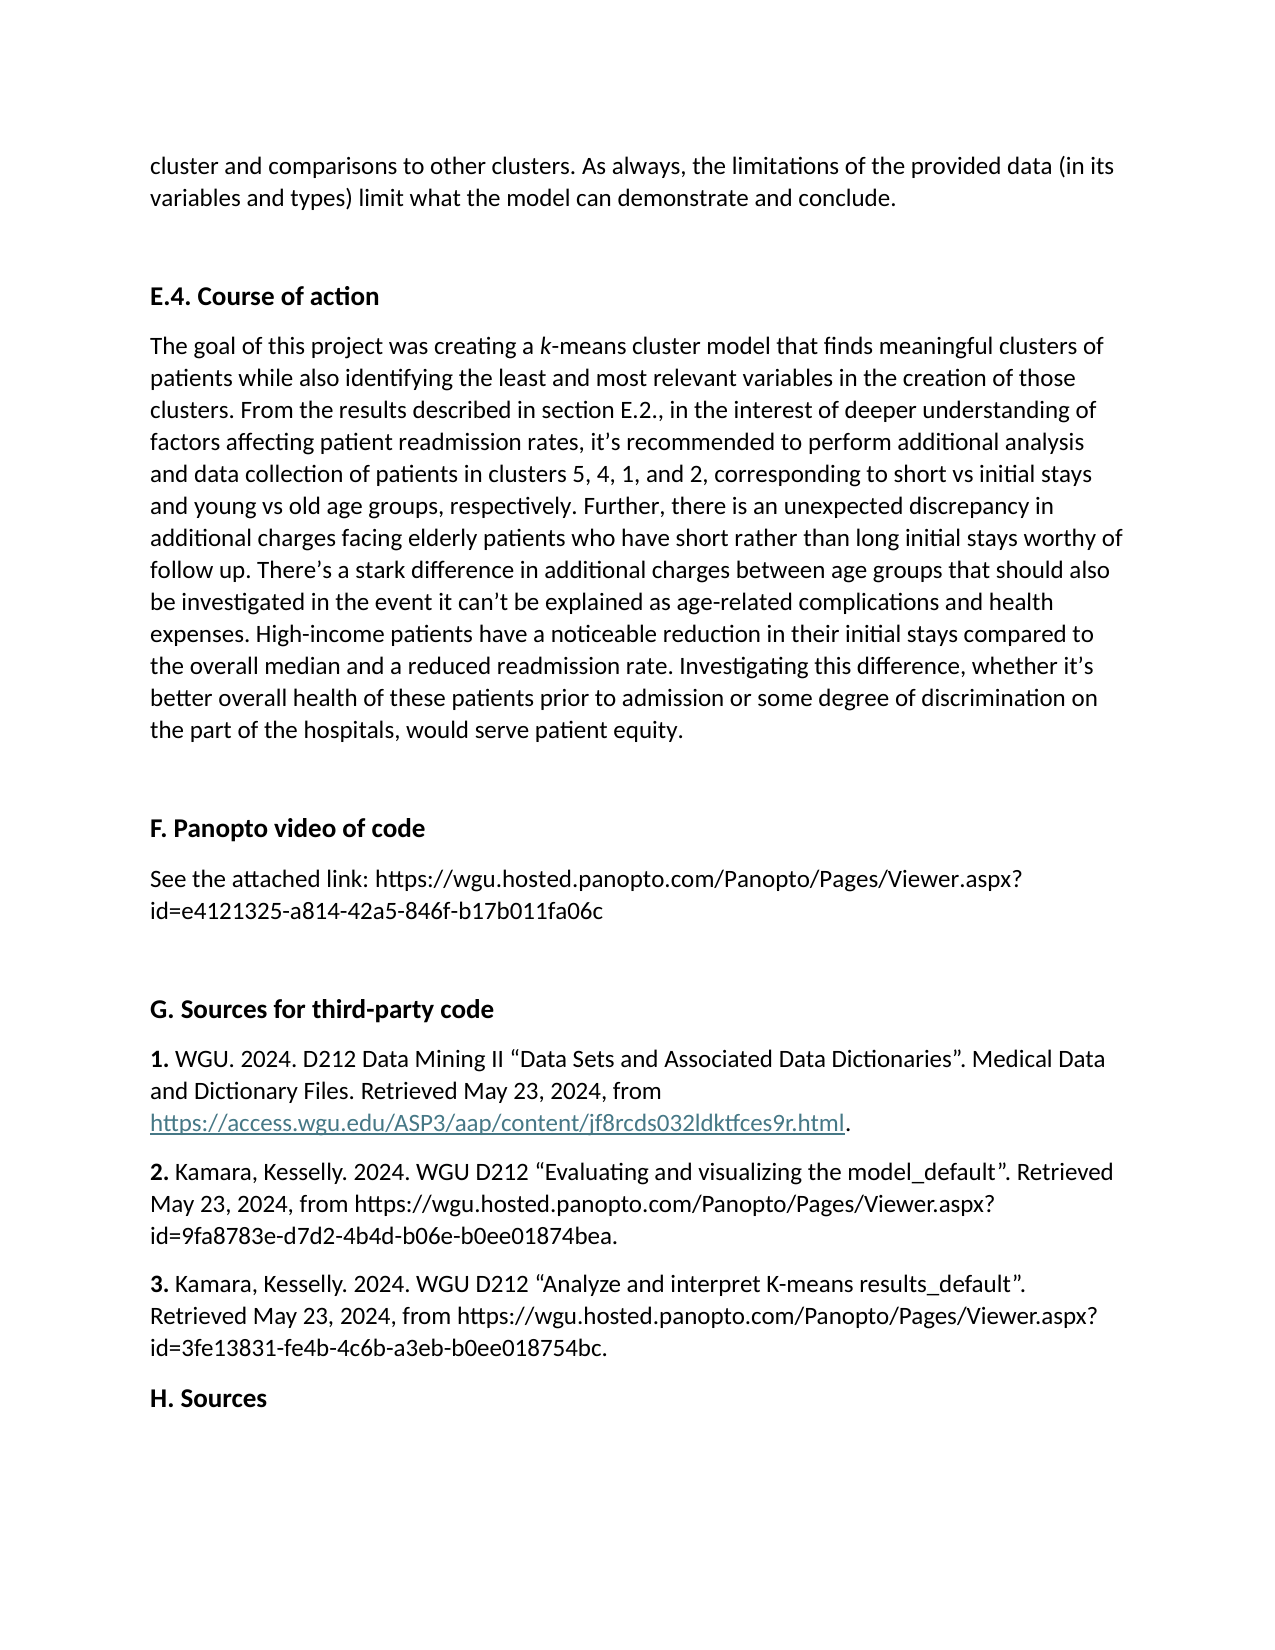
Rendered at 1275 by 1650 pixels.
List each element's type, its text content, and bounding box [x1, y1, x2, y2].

text 1. WGU. 2024. D212 Data Mining II “Data Sets and Associated Data Dictionaries”. Medical Data and Dictionary Files. Retrieved May 23, 2024, from https://access.wgu.edu/ASP3/aap/content/jf8rcds032ldktfces9r.html. [150, 1043, 1125, 1138]
text See the attached link: https://wgu.hosted.panopto.com/Panopto/Pages/Viewer.aspx?id=e4121325-a814-42a5-846f-b17b011fa06c [150, 863, 1125, 925]
text 3. Kamara, Kesselly. 2024. WGU D212 “Analyze and interpret K-means results_default”. Retrieved May 23, 2024, from https://wgu.hosted.panopto.com/Panopto/Pages/Viewer.aspx?id=3fe13831-fe4b-4c6b-a3eb-b0ee018754bc. [150, 1268, 1125, 1363]
text G. Sources for third-party code [150, 992, 1125, 1025]
text 2. Kamara, Kesselly. 2024. WGU D212 “Evaluating and visualizing the model_default”. Retrieved May 23, 2024, from https://wgu.hosted.panopto.com/Panopto/Pages/Viewer.aspx?id=9fa8783e-d7d2-4b4d-b06e-b0ee01874bea. [150, 1156, 1125, 1250]
text H. Sources [150, 1381, 1125, 1414]
text E.4. Course of action [150, 279, 1125, 312]
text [150, 150, 1125, 212]
text The goal of this project was creating a k-means cluster model that finds meaningful clusters of patients while also identifying the least and most relevant variables in the creation of those clusters. From the results described in section E.2., in the interest of deeper understanding of factors affecting patient readmission rates, it’s recommended to perform additional analysis and data collection of patients in clusters 5, 4, 1, and 2, corresponding to short vs initial stays and young vs old age groups, respectively. Further, there is an unexpected discrepancy in additional charges facing elderly patients who have short rather than long initial stays worthy of follow up. There’s a stark difference in additional charges between age groups that should also be investigated in the event it can’t be explained as age-related complications and health expenses. High-income patients have a noticeable reduction in their initial stays compared to the overall median and a reduced readmission rate. Investigating this difference, whether it’s better overall health of these patients prior to admission or some degree of discrimination on the part of the hospitals, would serve patient equity. [150, 331, 1125, 745]
text F. Panopto video of code [150, 812, 1125, 844]
